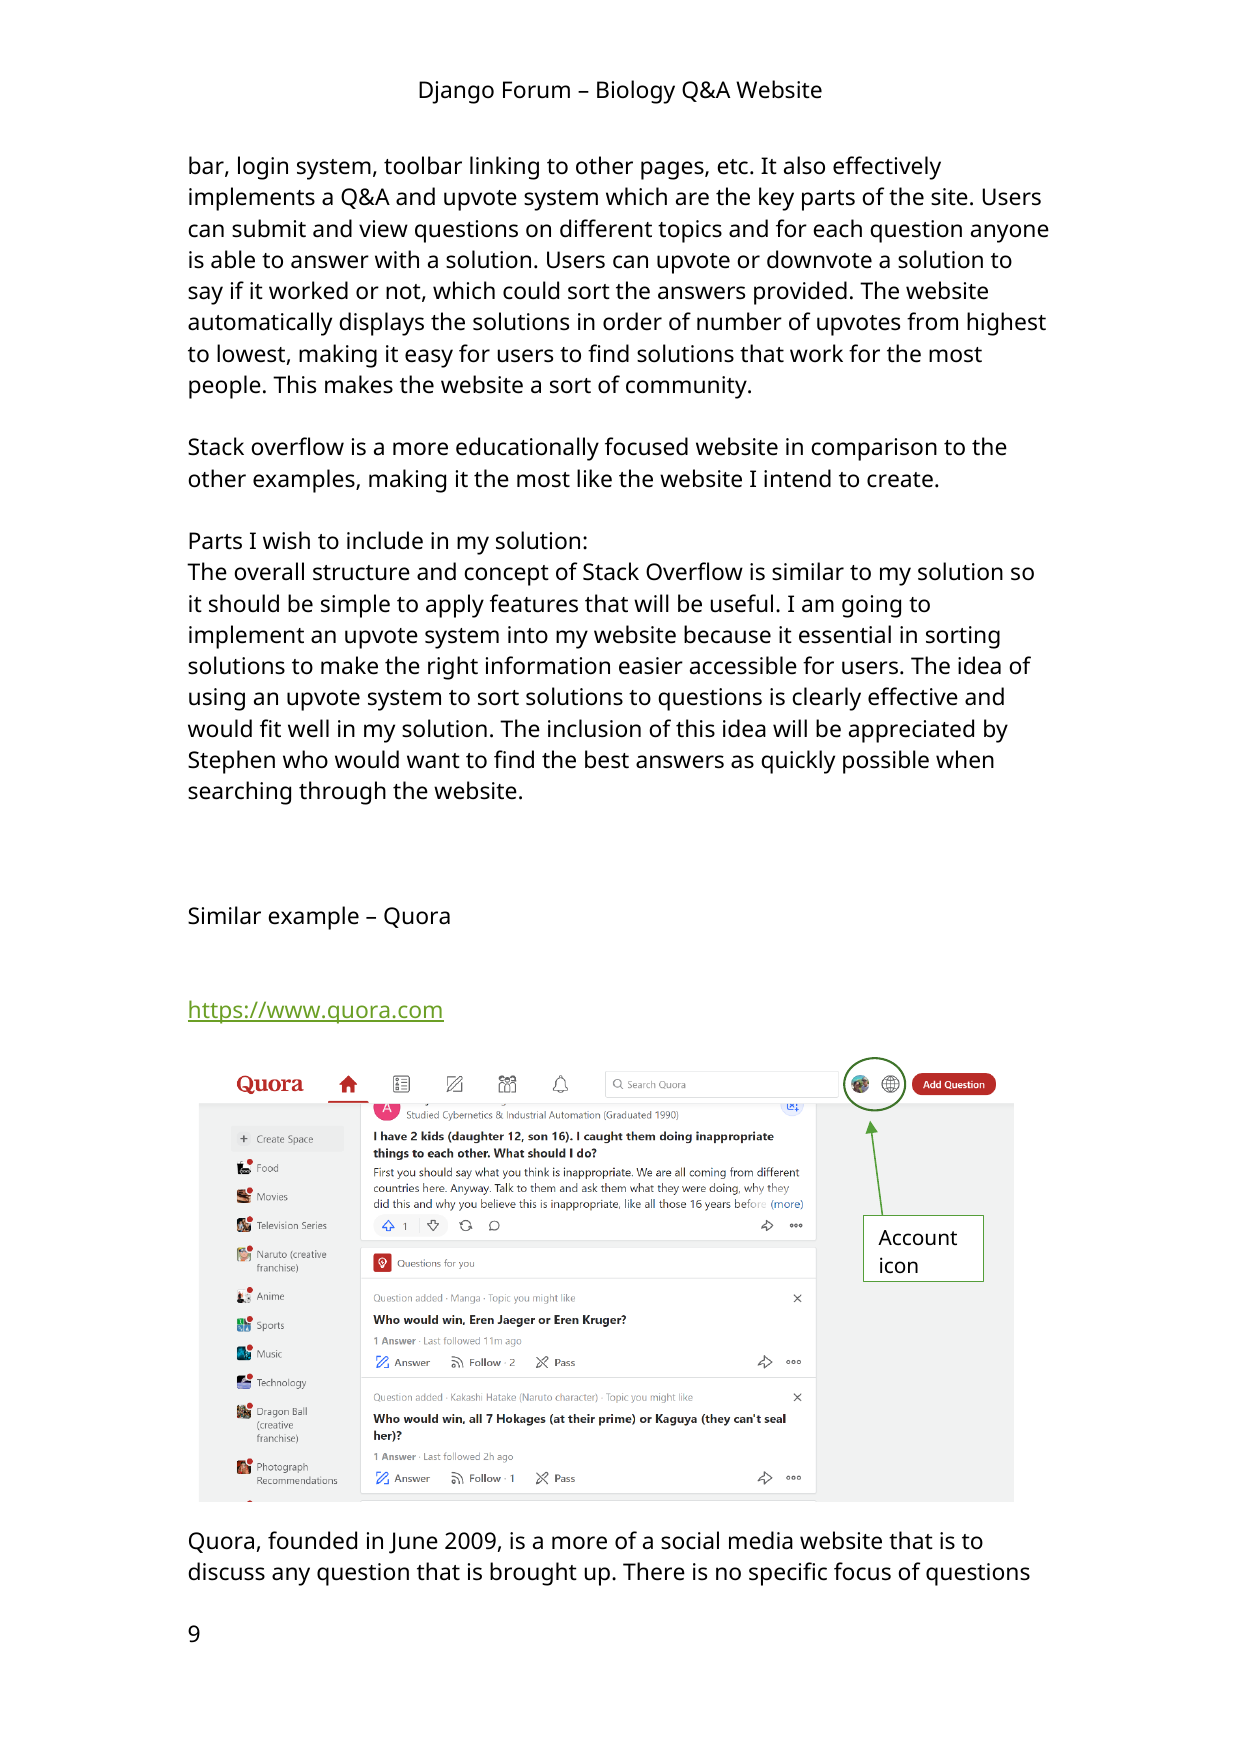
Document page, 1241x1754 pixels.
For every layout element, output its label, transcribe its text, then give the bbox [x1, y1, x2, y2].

text Similar example – Quora [187, 900, 1053, 931]
text Stack overflow is a more educationally focused website in comparison to the other examples, making it the most like the website I intend to create. [187, 431, 1053, 494]
picture [846, 1065, 904, 1109]
text https://www.quora.com [187, 994, 1053, 1025]
text The overall structure and concept of Stack Overflow is similar to my solution so it should be simple to apply features that will be useful. I am going to implement an upvote system into my website because it essential in sorting solutions to make the right information easier accessible for users. The idea of using an upvote system to sort solutions to questions is clearly effective and would fit well in my solution. The inclusion of this idea will be appreciated by Stephen who would want to find the best answers as quickly possible when searching through the website. [187, 556, 1053, 806]
picture [198, 1065, 1014, 1502]
text Parts I wish to include in my solution: [187, 525, 1053, 556]
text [187, 150, 1053, 400]
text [187, 1056, 1053, 1587]
